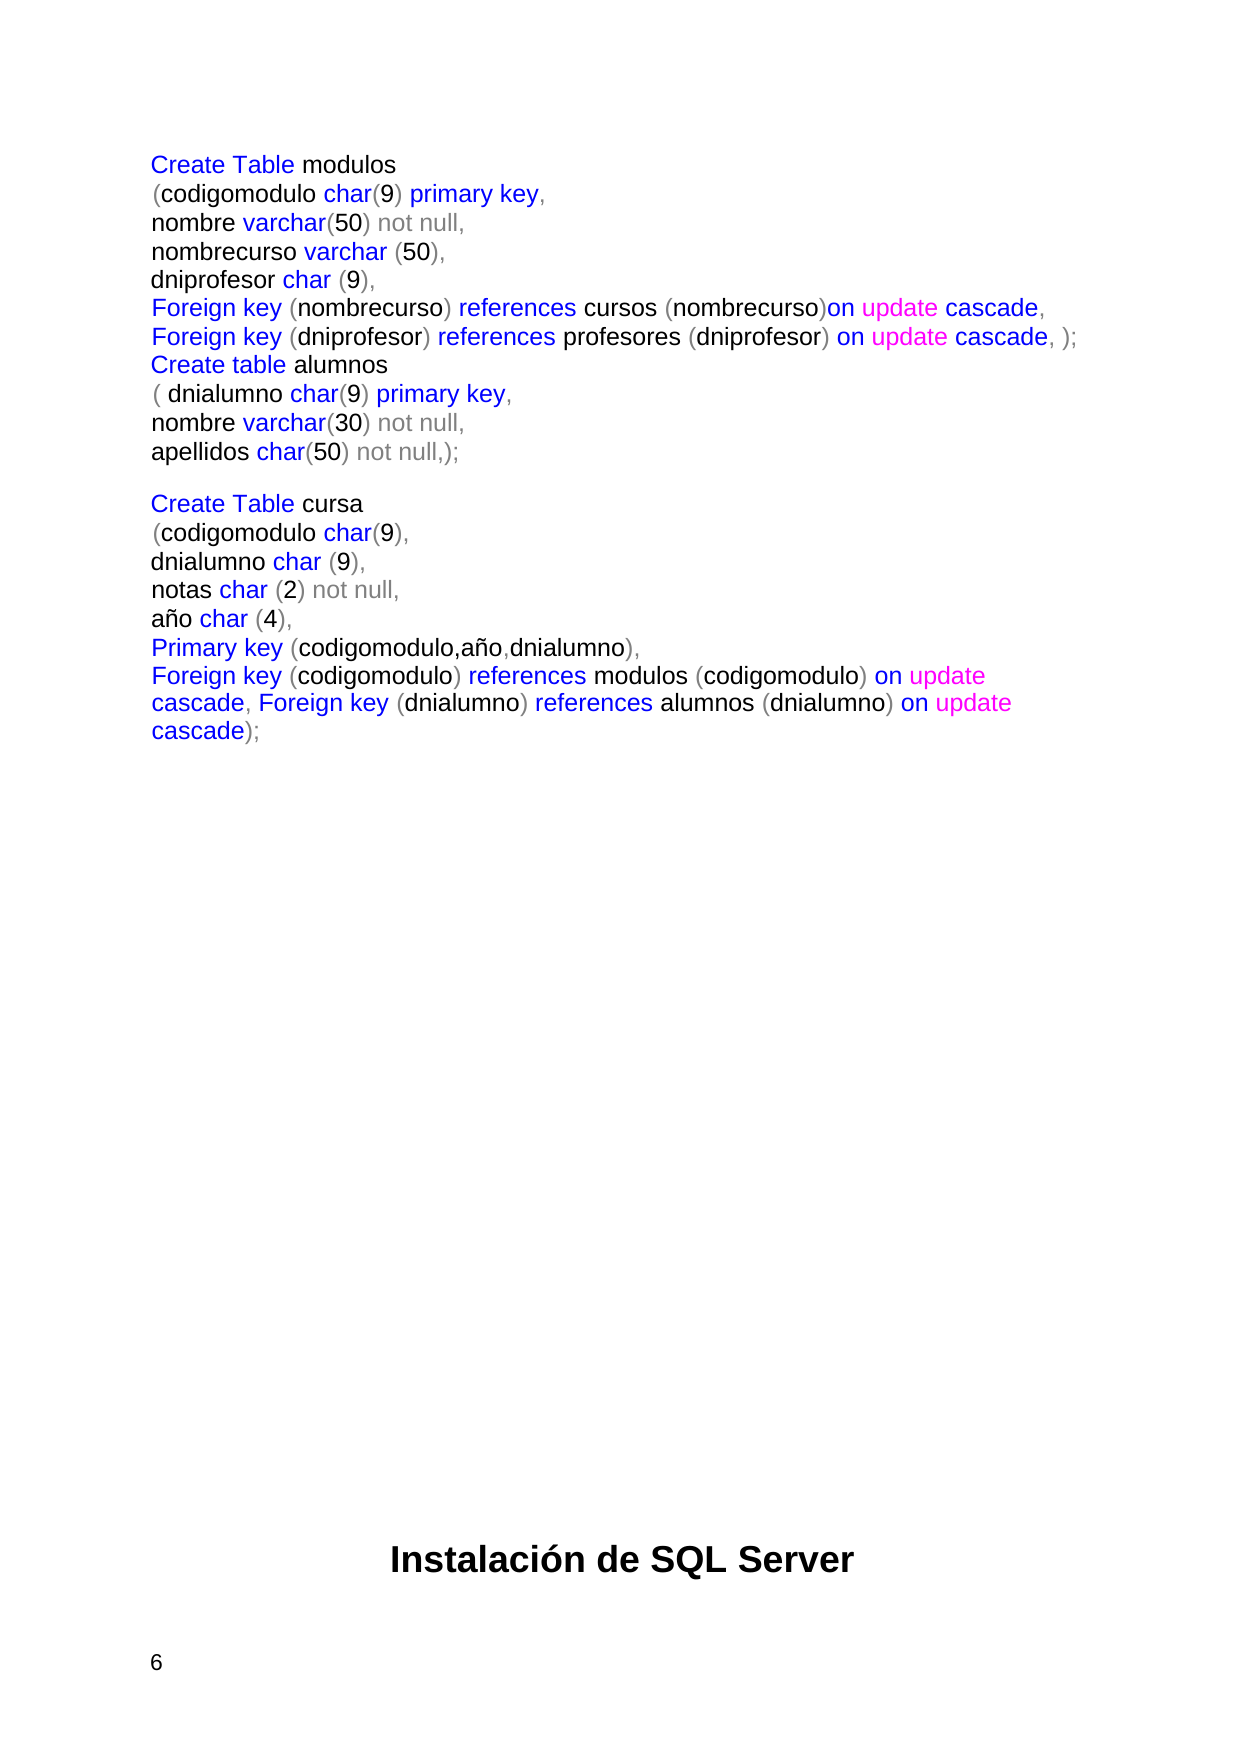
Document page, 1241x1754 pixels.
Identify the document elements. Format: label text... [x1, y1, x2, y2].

text (codigomodulo char(9) primary key, [152, 179, 1090, 208]
text ( dnialumno char(9) primary key, [152, 379, 1090, 408]
text notas char (2) not null, [151, 576, 1090, 604]
text nombre varchar(50) not null, [151, 208, 1090, 236]
text Create Table modulos [150, 150, 1090, 179]
text nombrecurso varchar (50), [151, 236, 1090, 265]
text dnialumno char (9), [150, 547, 1090, 575]
text apellidos char(50) not null,); [151, 437, 1090, 466]
text Foreign key (codigomodulo) references modulos (codigomodulo) on update cascade, Foreign key (dnialumno) references alumnos (dnialumno) on update cascade); [151, 662, 1051, 745]
text Primary key (codigomodulo,año,dnialumno), [151, 633, 1090, 662]
text (codigomodulo char(9), [152, 518, 1090, 547]
text Instalación de SQL Server [154, 1537, 1090, 1580]
text Create table alumnos [150, 350, 1090, 379]
text año char (4), [151, 604, 1090, 633]
text nombre varchar(30) not null, [151, 408, 1090, 437]
text Create Table cursa [150, 489, 1090, 518]
text dniprofesor char (9), [150, 265, 1090, 294]
text Foreign key (nombrecurso) references cursos (nombrecurso)on update cascade, Foreign key (dniprofesor) references profesores (dniprofesor) on update cascade, ); [151, 294, 1090, 350]
